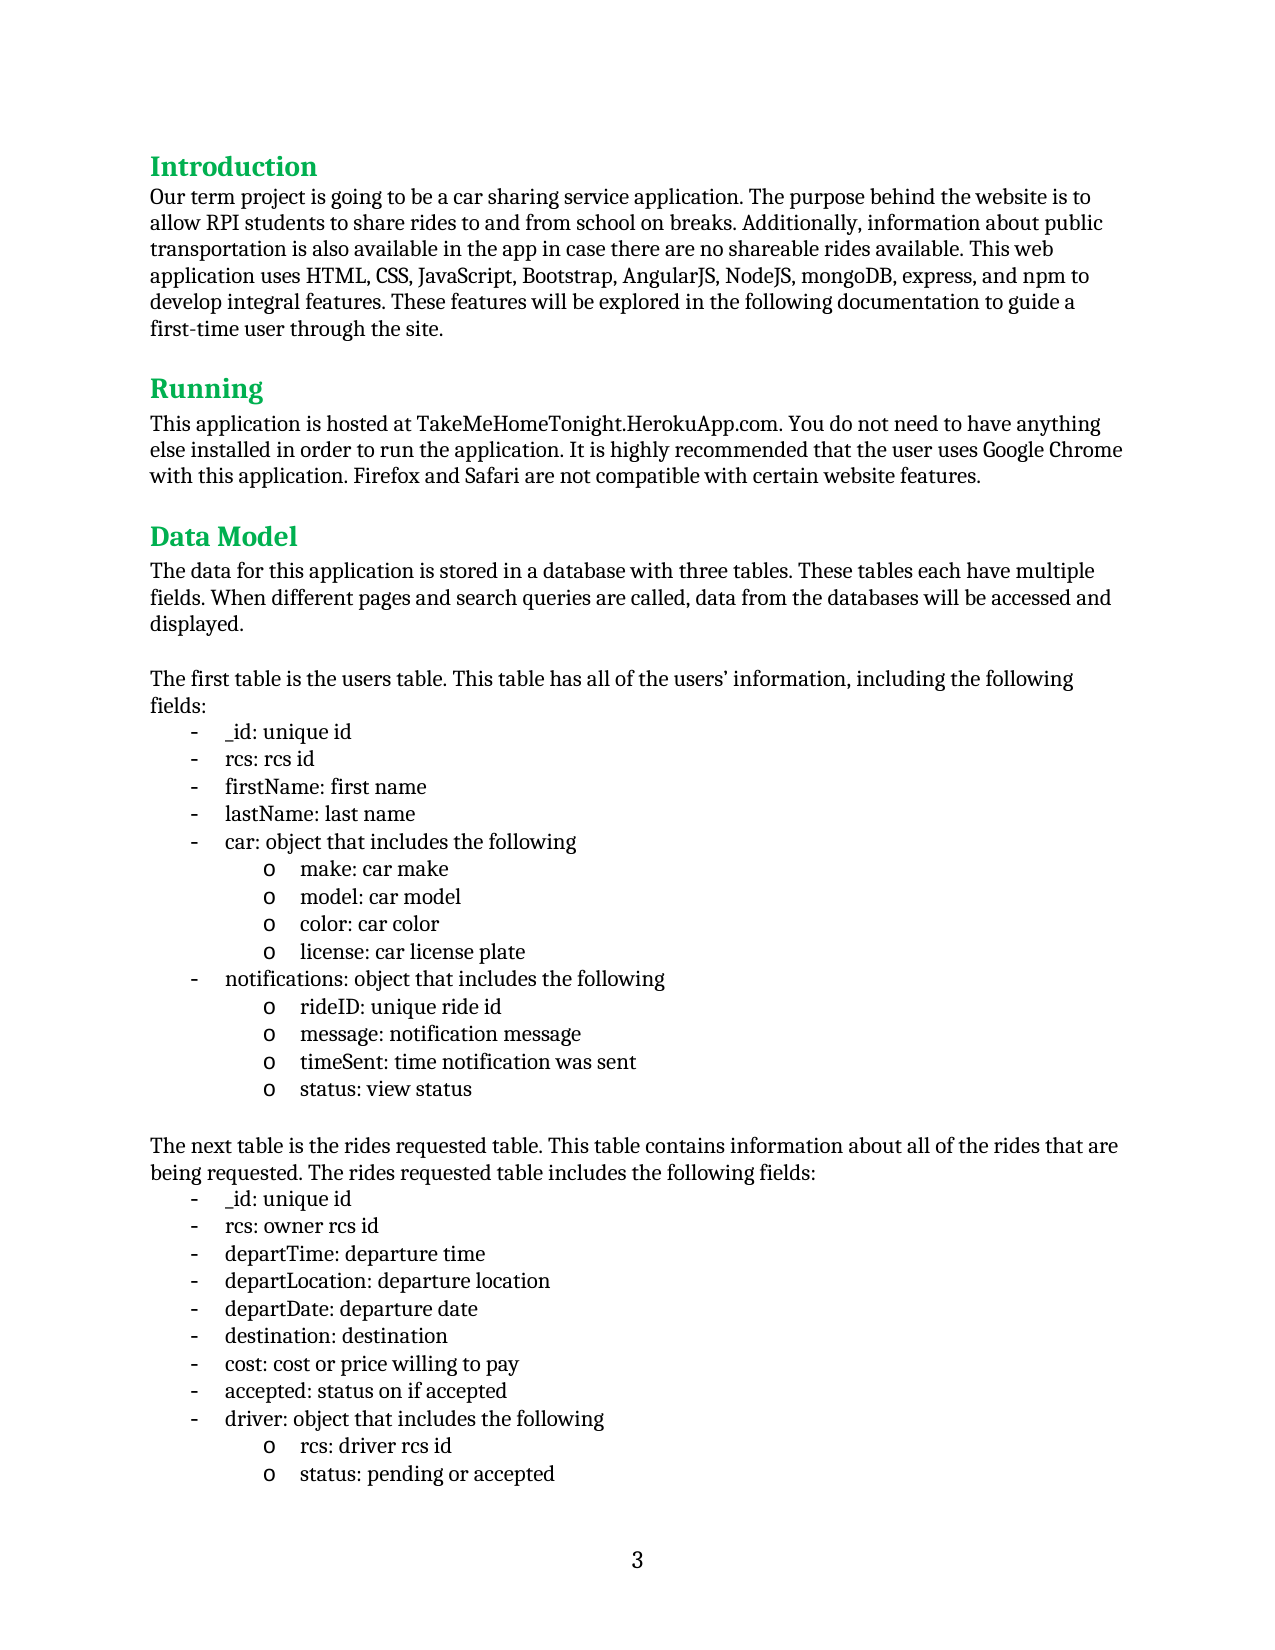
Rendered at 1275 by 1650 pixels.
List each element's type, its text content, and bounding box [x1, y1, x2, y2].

list departDate: departure date [187, 1296, 1125, 1323]
list car: object that includes the following [187, 829, 1125, 856]
list rcs: rcs id [187, 746, 1125, 774]
list message: notification message [262, 1021, 1125, 1049]
text Data Model [150, 520, 1125, 553]
list license: car license plate [262, 939, 1125, 966]
list driver: object that includes the following [187, 1406, 1125, 1433]
list firstName: first name [187, 774, 1125, 801]
list departLocation: departure location [187, 1268, 1125, 1296]
list status: pending or accepted [262, 1461, 1125, 1488]
text This application is hosted at TakeMeHomeTonight.HerokuApp.com. You do not need to have anything else installed in order to run the application. It is highly recommended that the user uses Google Chrome with this application. Firefox and Safari are not compatible with certain website features. [150, 410, 1125, 489]
list rideID: unique ride id [262, 994, 1125, 1021]
list rcs: owner rcs id [187, 1213, 1125, 1241]
list departTime: departure time [187, 1241, 1125, 1268]
list cost: cost or price willing to pay [187, 1351, 1125, 1378]
text The next table is the rides requested table. This table contains information about all of the rides that are being requested. The rides requested table includes the following fields: [150, 1133, 1125, 1186]
text The first table is the users table. This table has all of the users’ information, including the following fields: [150, 666, 1125, 719]
list lastName: last name [187, 801, 1125, 829]
list notifications: object that includes the following [187, 966, 1125, 994]
text The data for this application is stored in a database with three tables. These tables each have multiple fields. When different pages and search queries are called, data from the databases will be accessed and displayed. [150, 558, 1125, 637]
list color: car color [262, 911, 1125, 939]
list rcs: driver rcs id [262, 1433, 1125, 1461]
text Running [150, 372, 1125, 405]
list model: car model [262, 884, 1125, 911]
list destination: destination [187, 1323, 1125, 1351]
text Introduction [150, 150, 1125, 183]
list make: car make [262, 856, 1125, 884]
list accepted: status on if accepted [187, 1378, 1125, 1406]
list _id: unique id [187, 719, 1125, 746]
list status: view status [262, 1076, 1125, 1104]
list timeSent: time notification was sent [262, 1049, 1125, 1076]
list _id: unique id [187, 1186, 1125, 1213]
text Our term project is going to be a car sharing service application. The purpose behind the website is to allow RPI students to share rides to and from school on breaks. Additionally, information about public transportation is also available in the app in case there are no shareable rides available. This web application uses HTML, CSS, JavaScript, Bootstrap, AngularJS, NodeJS, mongoDB, express, and npm to develop integral features. These features will be explored in the following documentation to guide a first-time user through the site. [150, 183, 1125, 342]
